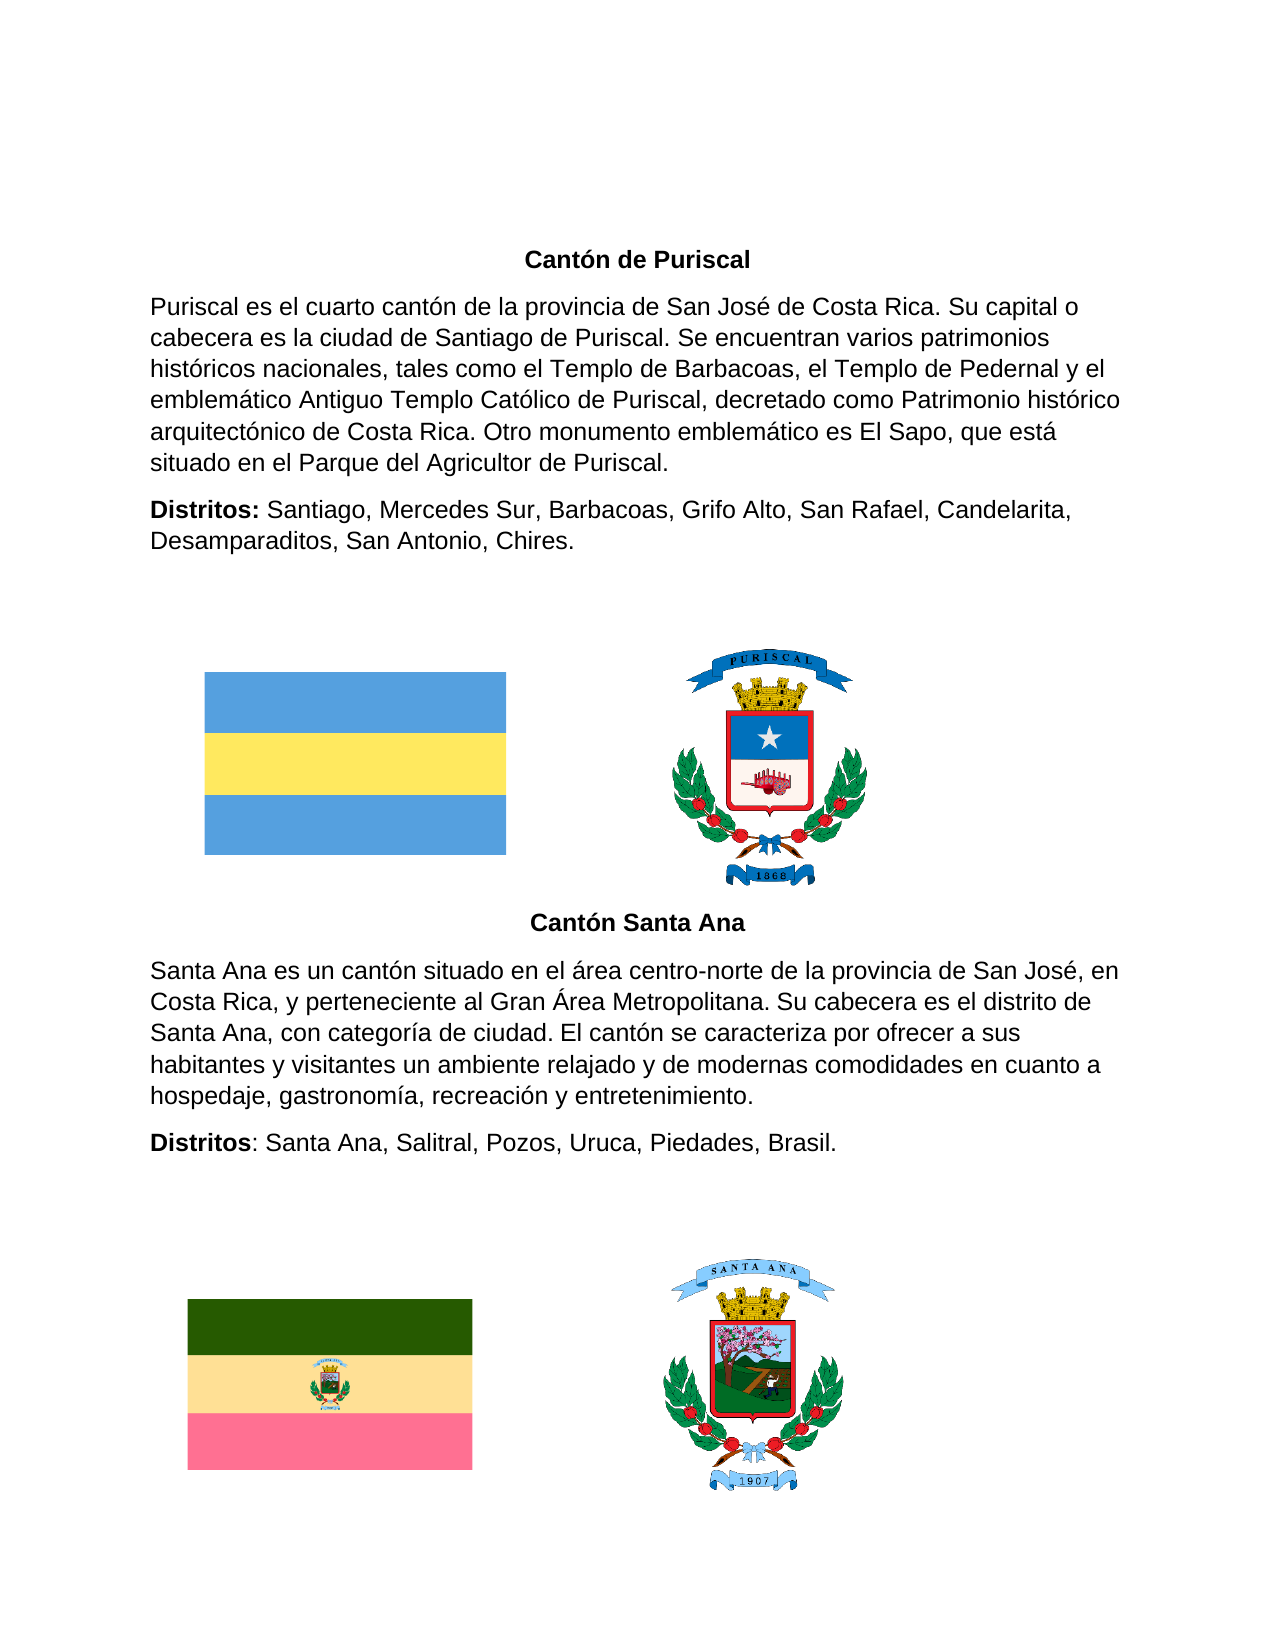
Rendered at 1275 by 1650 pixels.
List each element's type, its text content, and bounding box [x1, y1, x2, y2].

text Puriscal es el cuarto cantón de la provincia de San José de Costa Rica. Su capital o cabecera es la ciudad de Santiago de Puriscal. Se encuentran varios patrimonios históricos nacionales, tales como el Templo de Barbacoas, el Templo de Pedernal y el emblemático Antiguo Templo Católico de Puriscal, decretado como Patrimonio histórico arquitectónico de Costa Rica. Otro monumento emblemático es El Sapo, que está situado en el Parque del Agricultor de Puriscal. [150, 292, 1125, 476]
text Cantón Santa Ana [150, 908, 1125, 937]
text Santa Ana es un cantón situado en el área centro-norte de la provincia de San José, en Costa Rica, y perteneciente al Gran Área Metropolitana. Su cabecera es el distrito de Santa Ana, con categoría de ciudad. El cantón se caracteriza por ofrecer a sus habitantes y visitantes un ambiente relajado y de modernas comodidades en cuanto a hospedaje, gastronomía, recreación y entretenimiento. [150, 956, 1125, 1109]
text Distritos: Santiago, Mercedes Sur, Barbacoas, Grifo Alto, San Rafael, Candelarita, Desamparaditos, San Antonio, Chires. [150, 495, 1125, 555]
picture [187, 1299, 473, 1470]
picture [670, 646, 868, 886]
text Distritos: Santa Ana, Salitral, Pozos, Uruca, Piedades, Brasil. [150, 1128, 1125, 1157]
picture [204, 672, 507, 855]
text Cantón de Puriscal [150, 245, 1125, 273]
picture [657, 1256, 851, 1493]
